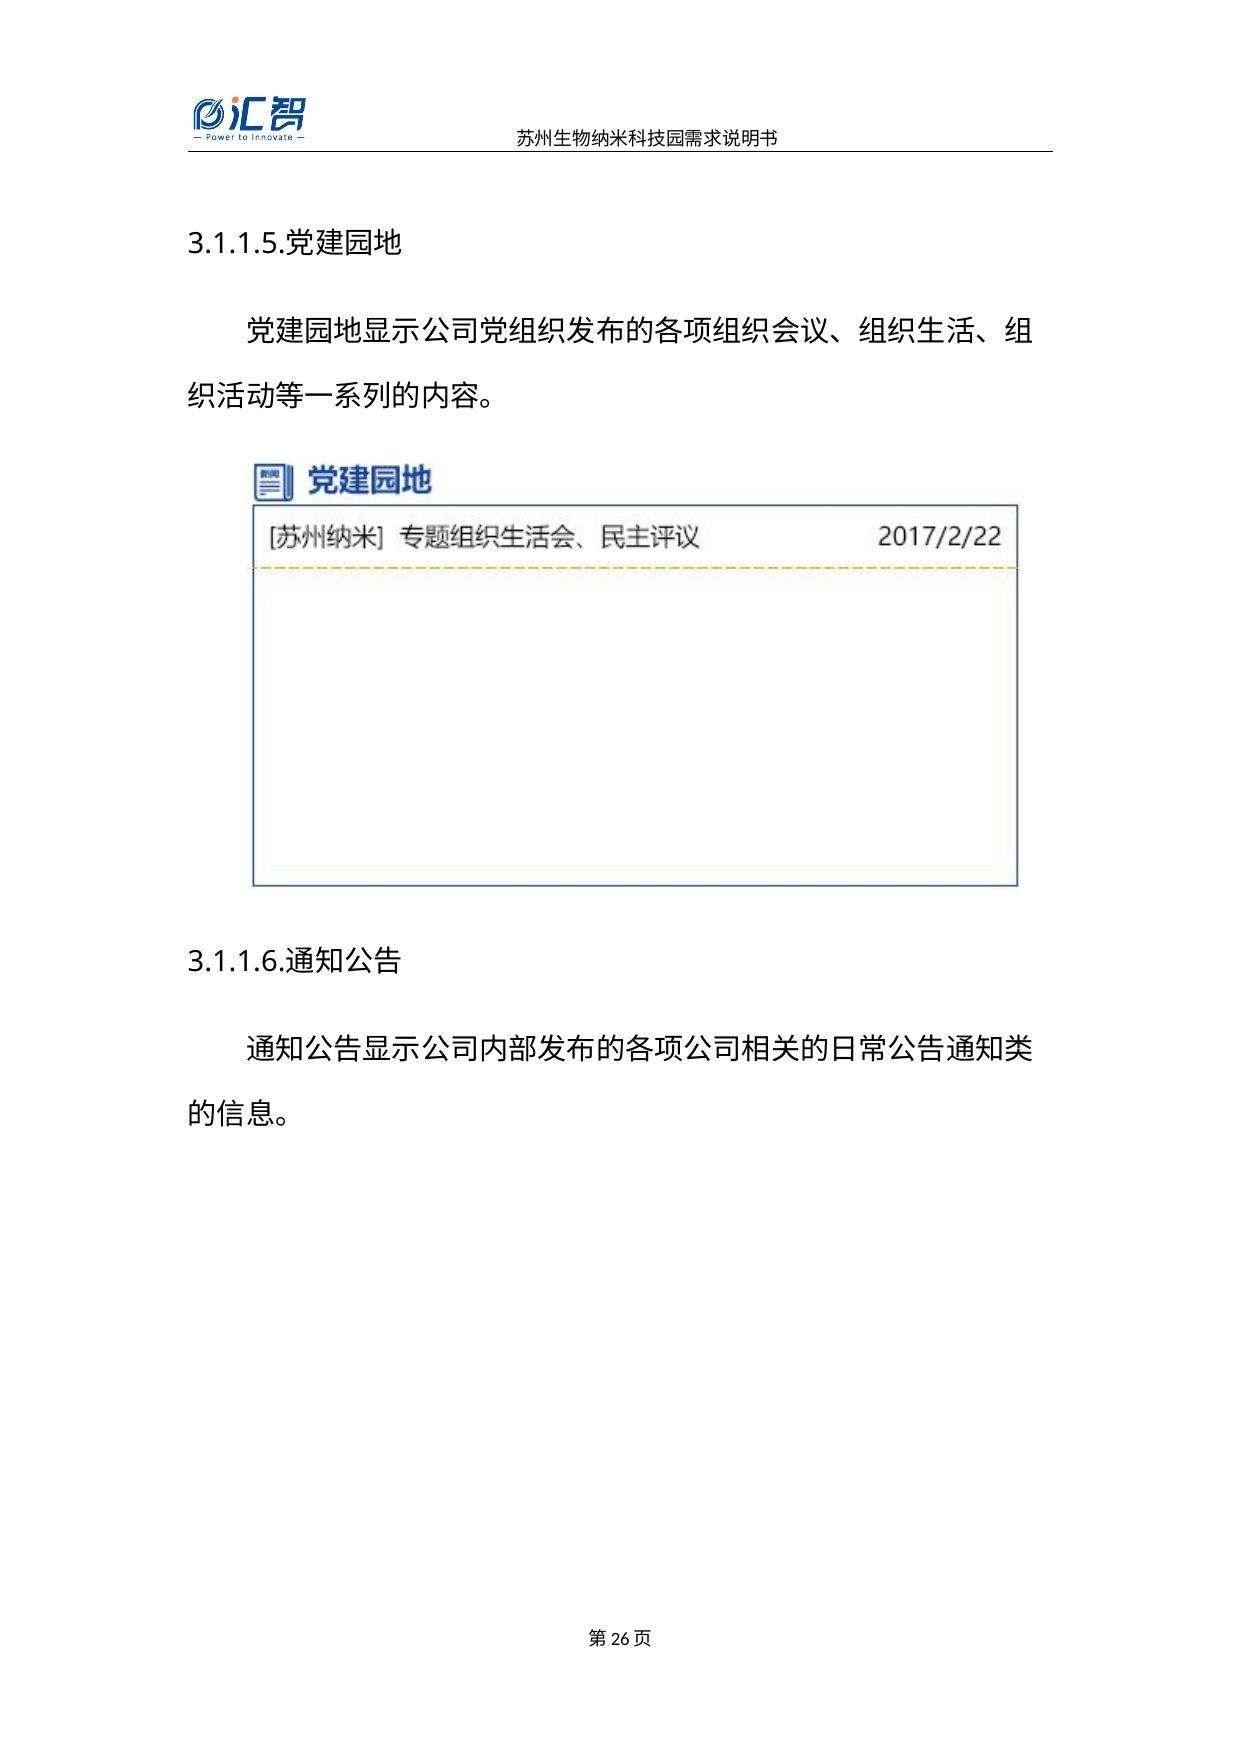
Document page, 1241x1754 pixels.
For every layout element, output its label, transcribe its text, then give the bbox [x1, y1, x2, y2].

picture [245, 439, 1034, 901]
text 通知公告显示公司内部发布的各项公司相关的日常公告通知类的信息。 [187, 1014, 1053, 1144]
subtitle 3.1.1.5.党建园地 [187, 208, 1053, 273]
text 党建园地显示公司党组织发布的各项组织会议、组织生活、组织活动等一系列的内容。 [187, 296, 1053, 426]
picture [187, 88, 313, 146]
subtitle 3.1.1.6.通知公告 [187, 926, 1053, 991]
